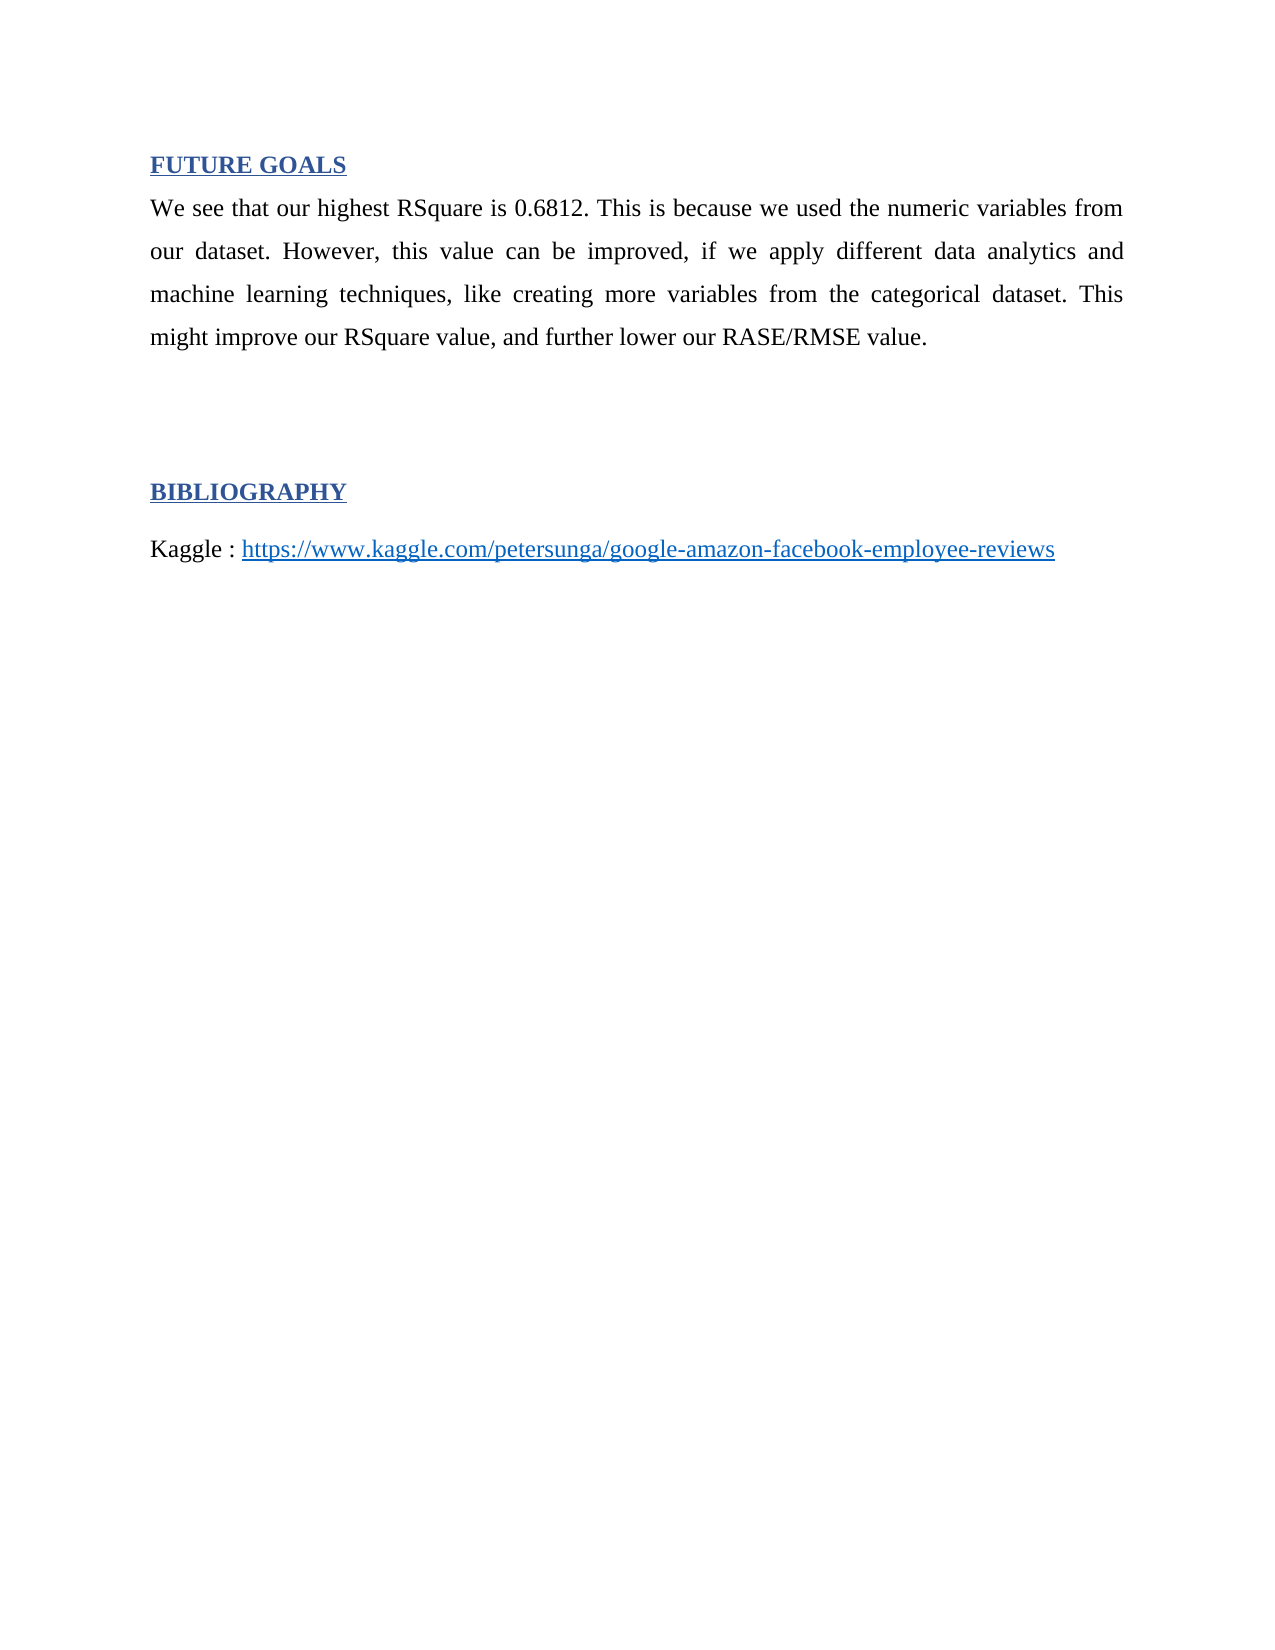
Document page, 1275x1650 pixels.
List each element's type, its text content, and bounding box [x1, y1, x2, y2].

subtitle FUTURE GOALS [150, 150, 1125, 179]
subtitle BIBLIOGRAPHY [150, 477, 1125, 506]
text Kaggle : https://www.kaggle.com/petersunga/google-amazon-facebook-employee-reviews [150, 534, 1125, 563]
text We see that our highest RSquare is 0.6812. This is because we used the numeric variables from our dataset. However, this value can be improved, if we apply different data analytics and machine learning techniques, like creating more variables from the categorical dataset. This might improve our RSquare value, and further lower our RASE/RMSE value. [150, 193, 1125, 351]
